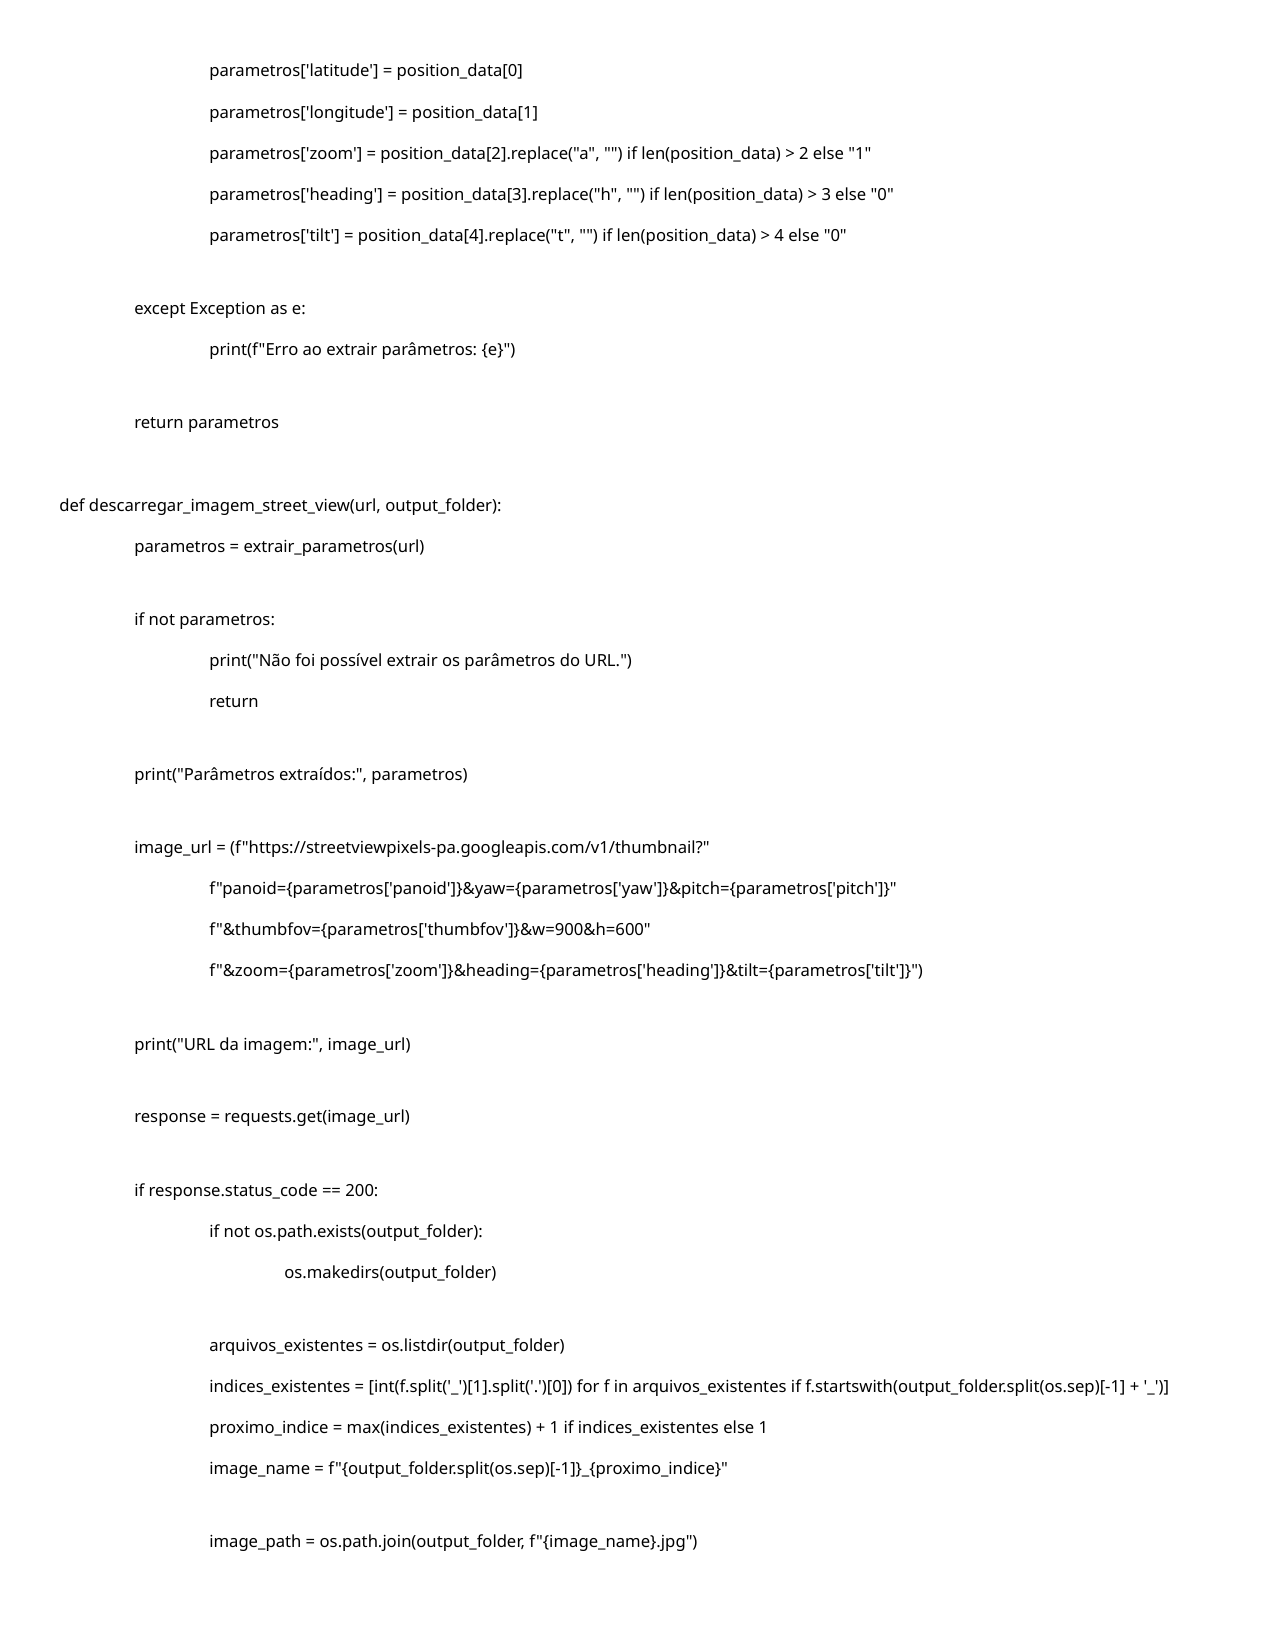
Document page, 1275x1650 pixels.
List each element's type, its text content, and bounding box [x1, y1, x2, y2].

text image_name = f"{output_folder.split(os.sep)[-1]}_{proximo_indice}" [134, 1457, 1216, 1479]
text f"&zoom={parametros['zoom']}&heading={parametros['heading']}&tilt={parametros['tilt']}") [134, 959, 1216, 982]
text if response.status_code == 200: [59, 1178, 1216, 1201]
text return [134, 689, 1216, 712]
text parametros['tilt'] = position_data[4].replace("t", "") if len(position_data) > 4 else "0" [134, 224, 1216, 246]
text print(f"Erro ao extrair parâmetros: {e}") [134, 338, 1216, 361]
text arquivos_existentes = os.listdir(output_folder) [134, 1333, 1216, 1356]
text if not os.path.exists(output_folder): [134, 1219, 1216, 1242]
text except Exception as e: [134, 297, 1216, 319]
text parametros['longitude'] = position_data[1] [134, 100, 1216, 123]
text f"&thumbfov={parametros['thumbfov']}&w=900&h=600" [134, 918, 1216, 941]
text parametros['zoom'] = position_data[2].replace("a", "") if len(position_data) > 2 else "1" [134, 141, 1216, 164]
text indices_existentes = [int(f.split('_')[1].split('.')[0]) for f in arquivos_existentes if f.startswith(output_folder.split(os.sep)[-1] + '_')] [134, 1374, 1216, 1397]
text return parametros [59, 411, 1216, 433]
text image_path = os.path.join(output_folder, f"{image_name}.jpg") [134, 1530, 1216, 1553]
text if not parametros: [59, 607, 1216, 630]
text parametros = extrair_parametros(url) [59, 534, 1216, 557]
text print("Não foi possível extrair os parâmetros do URL.") [134, 648, 1216, 671]
text response = requests.get(image_url) [59, 1105, 1216, 1128]
text def descarregar_imagem_street_view(url, output_folder): [59, 493, 1216, 516]
text image_url = (f"https://streetviewpixels-pa.googleapis.com/v1/thumbnail?" [59, 836, 1216, 858]
text proximo_indice = max(indices_existentes) + 1 if indices_existentes else 1 [134, 1416, 1216, 1438]
text print("URL da imagem:", image_url) [59, 1032, 1216, 1055]
text os.makedirs(output_folder) [209, 1260, 1216, 1283]
text print("Parâmetros extraídos:", parametros) [59, 763, 1216, 785]
text parametros['heading'] = position_data[3].replace("h", "") if len(position_data) > 3 else "0" [134, 182, 1216, 205]
text parametros['latitude'] = position_data[0] [134, 59, 1216, 82]
text f"panoid={parametros['panoid']}&yaw={parametros['yaw']}&pitch={parametros['pitch']}" [209, 877, 1216, 899]
